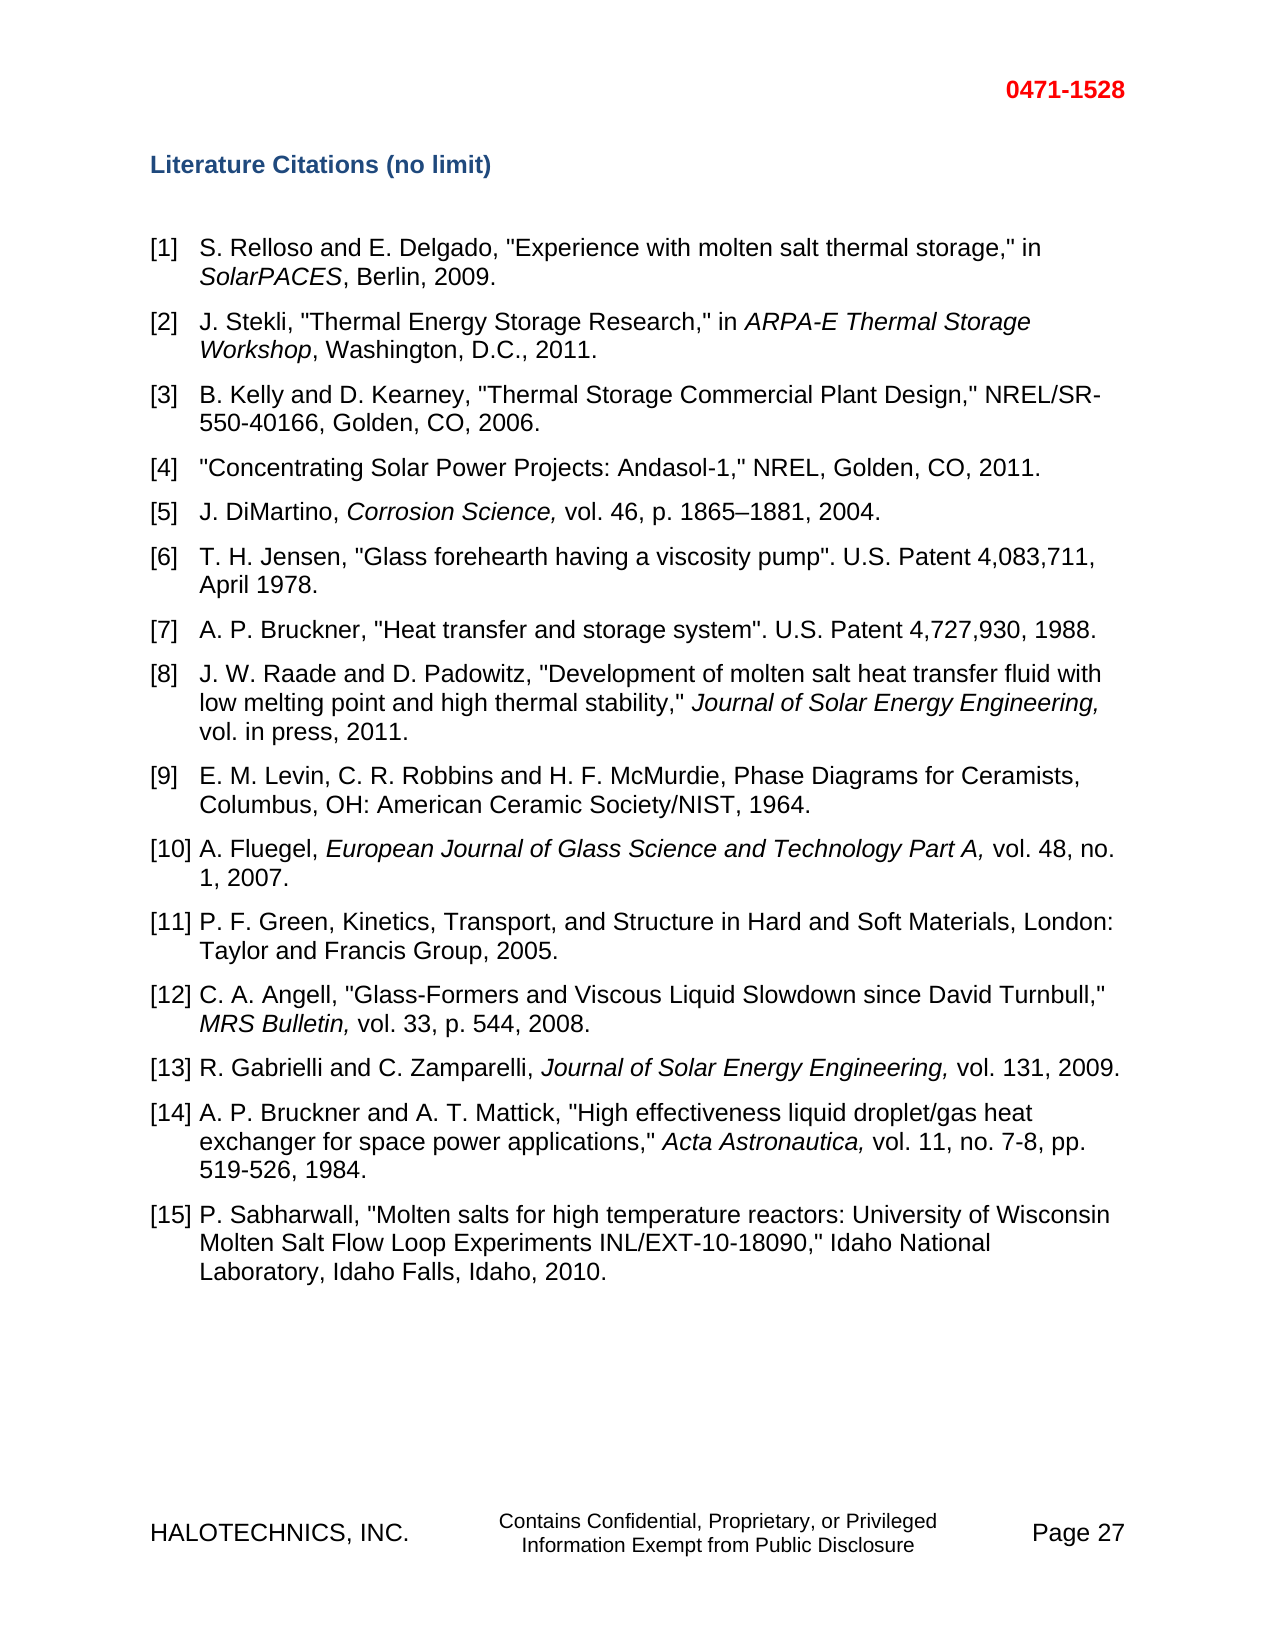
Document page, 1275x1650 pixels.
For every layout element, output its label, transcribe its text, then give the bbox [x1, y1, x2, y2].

text Literature Citations (no limit) [150, 150, 1125, 179]
